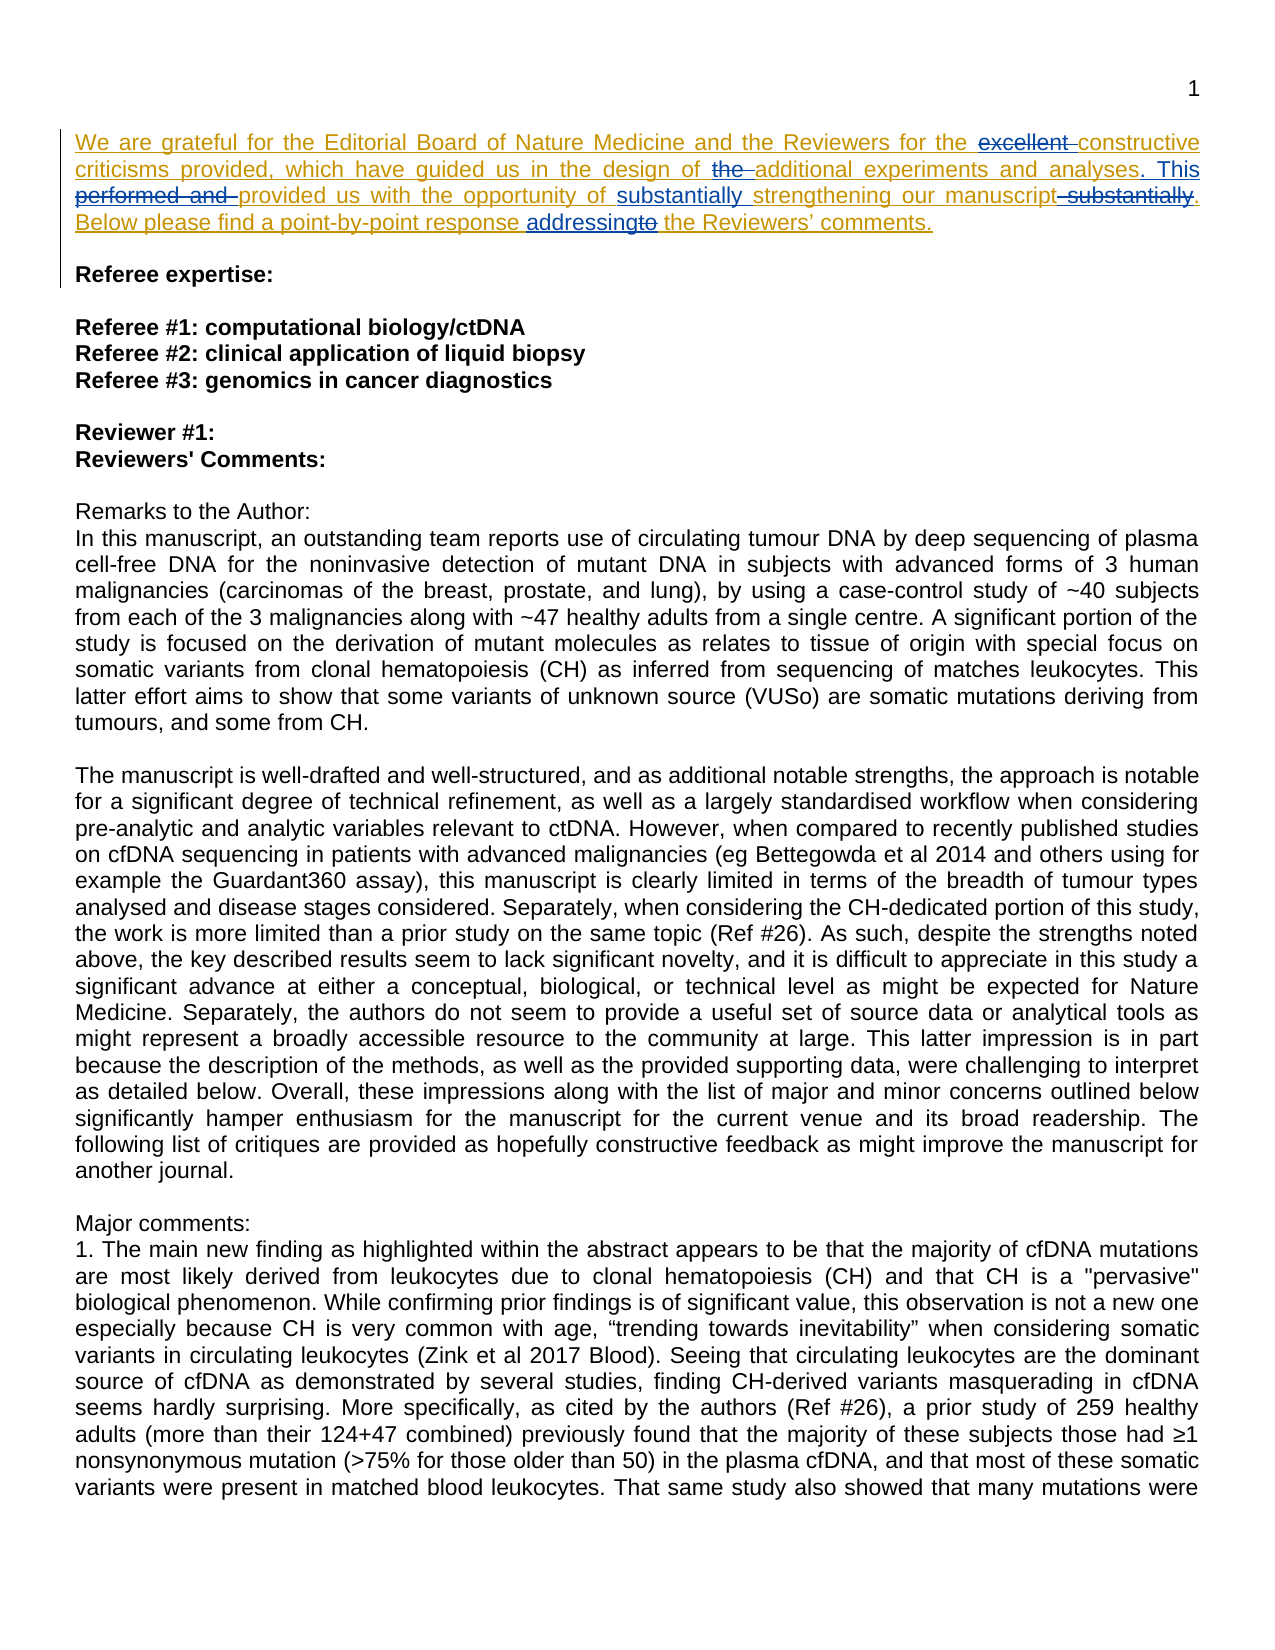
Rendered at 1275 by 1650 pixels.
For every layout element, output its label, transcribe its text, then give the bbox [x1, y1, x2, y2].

text Reviewer #1: [75, 419, 1200, 446]
text Remarks to the Author: [75, 498, 1200, 525]
text The manuscript is well-drafted and well-structured, and as additional notable strengths, the approach is notable for a significant degree of technical refinement, as well as a largely standardised workflow when considering pre-analytic and analytic variables relevant to ctDNA. However, when compared to recently published studies on cfDNA sequencing in patients with advanced malignancies (eg Bettegowda et al 2014 and others using for example the Guardant360 assay), this manuscript is clearly limited in terms of the breadth of tumour types analysed and disease stages considered. Separately, when considering the CH-dedicated portion of this study, the work is more limited than a prior study on the same topic (Ref #26). As such, despite the strengths noted above, the key described results seem to lack significant novelty, and it is difficult to appreciate in this study a significant advance at either a conceptual, biological, or technical level as might be expected for Nature Medicine. Separately, the authors do not seem to provide a useful set of source data or analytical tools as might represent a broadly accessible resource to the community at large. This latter impression is in part because the description of the methods, as well as the provided supporting data, were challenging to interpret as detailed below. Overall, these impressions along with the list of major and minor concerns outlined below significantly hamper enthusiasm for the manuscript for the current venue and its broad readership. The following list of critiques are provided as hopefully constructive feedback as might improve the manuscript for another journal. [75, 762, 1200, 1183]
text Referee expertise: [75, 261, 1200, 287]
text In this manuscript, an outstanding team reports use of circulating tumour DNA by deep sequencing of plasma cell-free DNA for the noninvasive detection of mutant DNA in subjects with advanced forms of 3 human malignancies (carcinomas of the breast, prostate, and lung), by using a case-control study of ~40 subjects from each of the 3 malignancies along with ~47 healthy adults from a single centre. A significant portion of the study is focused on the derivation of mutant molecules as relates to tissue of origin with special focus on somatic variants from clonal hematopoiesis (CH) as inferred from sequencing of matches leukocytes. This latter effort aims to show that some variants of unknown source (VUSo) are somatic mutations deriving from tumours, and some from CH. [75, 525, 1200, 736]
text Major comments: [75, 1210, 1200, 1236]
text Referee #2: clinical application of liquid biopsy [75, 340, 1200, 367]
text Reviewers' Comments: [75, 446, 1200, 472]
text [75, 1236, 1200, 1500]
text Referee #3: genomics in cancer diagnostics [75, 367, 1200, 393]
text Referee #1: computational biology/ctDNA [75, 314, 1200, 340]
